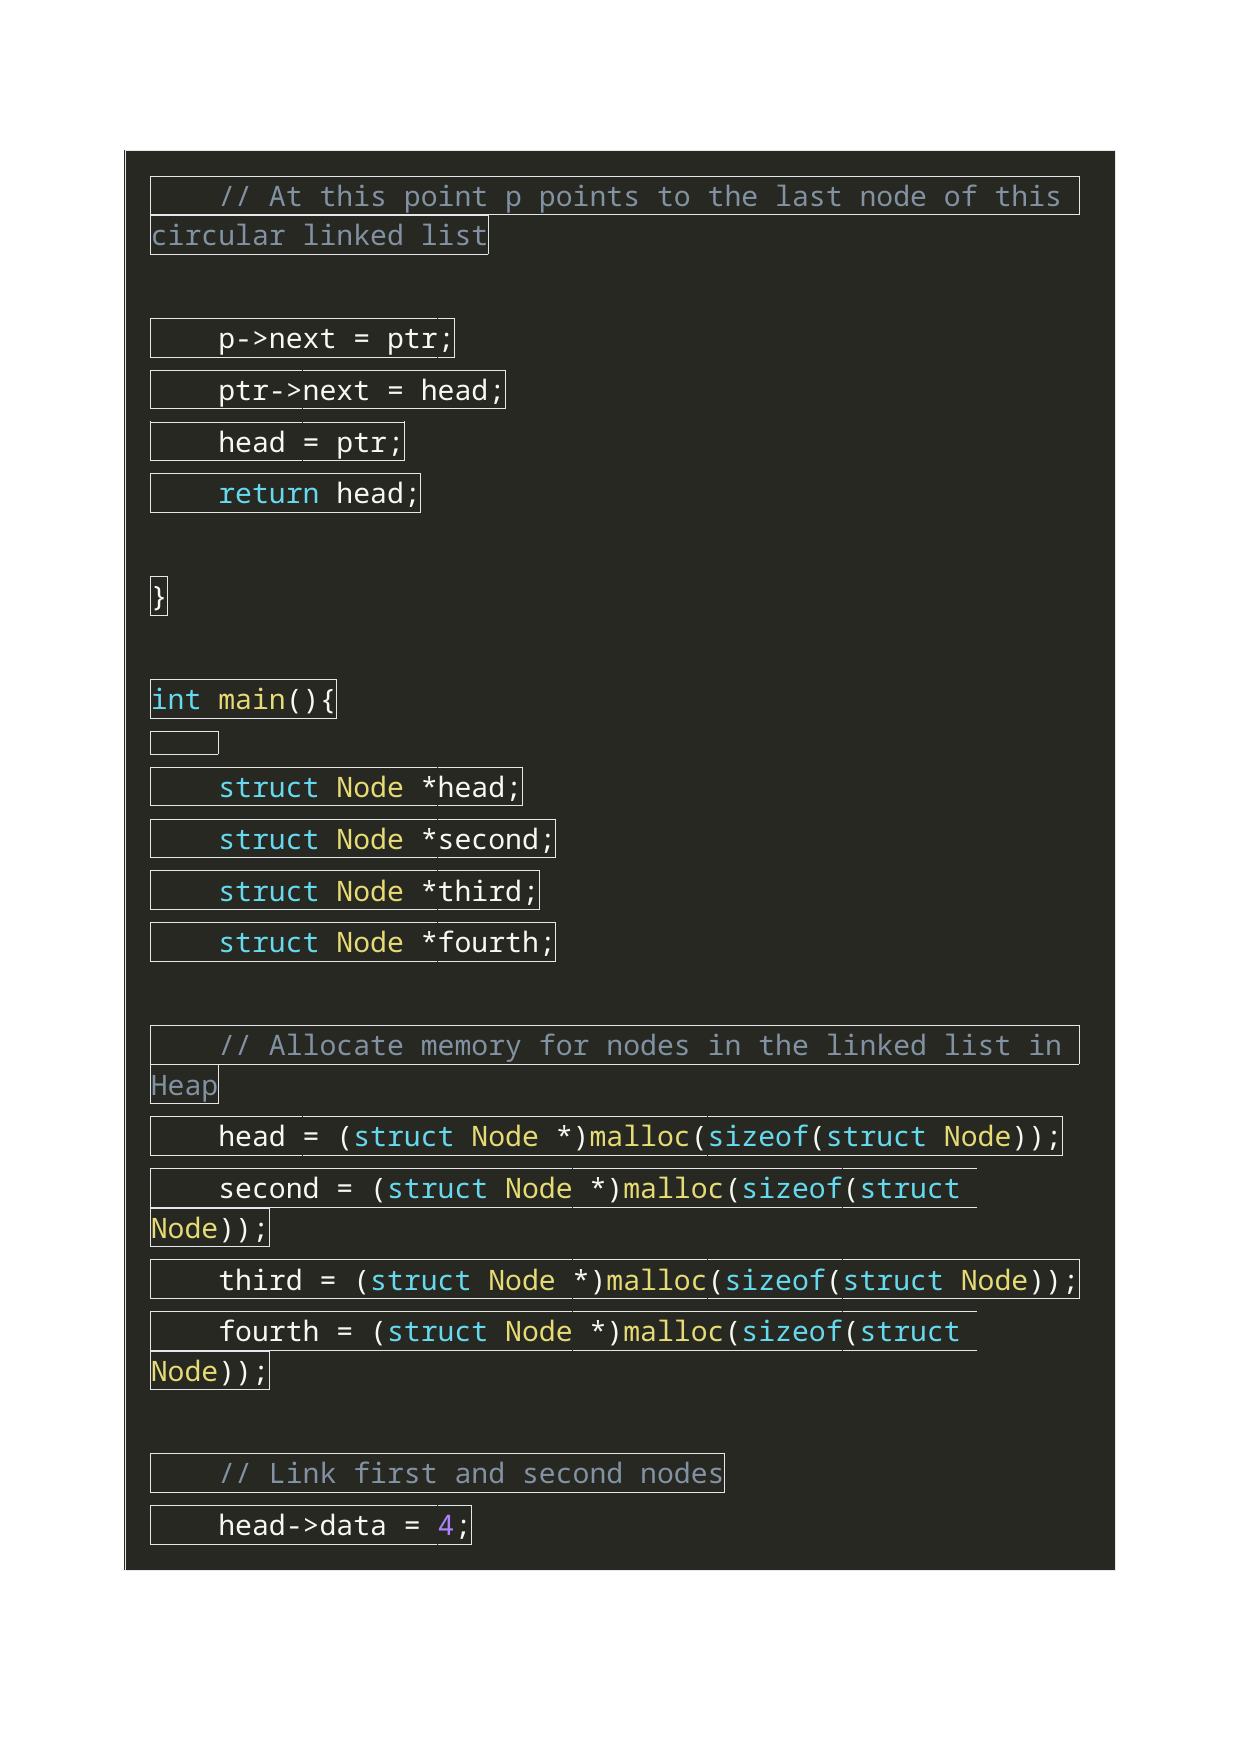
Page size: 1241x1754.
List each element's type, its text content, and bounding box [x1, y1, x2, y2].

text third = (struct Node *)malloc(sizeof(struct Node)); [126, 1234, 1115, 1286]
text // At this point p points to the last node of this circular linked list [126, 151, 1115, 241]
text int main(){ [126, 653, 1115, 705]
text ptr->next = head; [126, 344, 1115, 396]
text // Allocate memory for nodes in the linked list in Heap [126, 999, 1115, 1091]
text second = (struct Node *)malloc(sizeof(struct Node)); [126, 1143, 1115, 1234]
text return head; [126, 448, 1115, 499]
text struct Node *third; [126, 845, 1115, 897]
text // Link first and second nodes [126, 1428, 1115, 1480]
text struct Node *fourth; [126, 897, 1115, 949]
text fourth = (struct Node *)malloc(sizeof(struct Node)); [126, 1286, 1115, 1377]
text head = (struct Node *)malloc(sizeof(struct Node)); [126, 1091, 1115, 1143]
text head = ptr; [126, 396, 1115, 448]
text } [126, 550, 1115, 602]
text p->next = ptr; [126, 292, 1115, 344]
text struct Node *head; [126, 741, 1115, 793]
text struct Node *second; [126, 793, 1115, 845]
text head->data = 4; [126, 1480, 1115, 1570]
